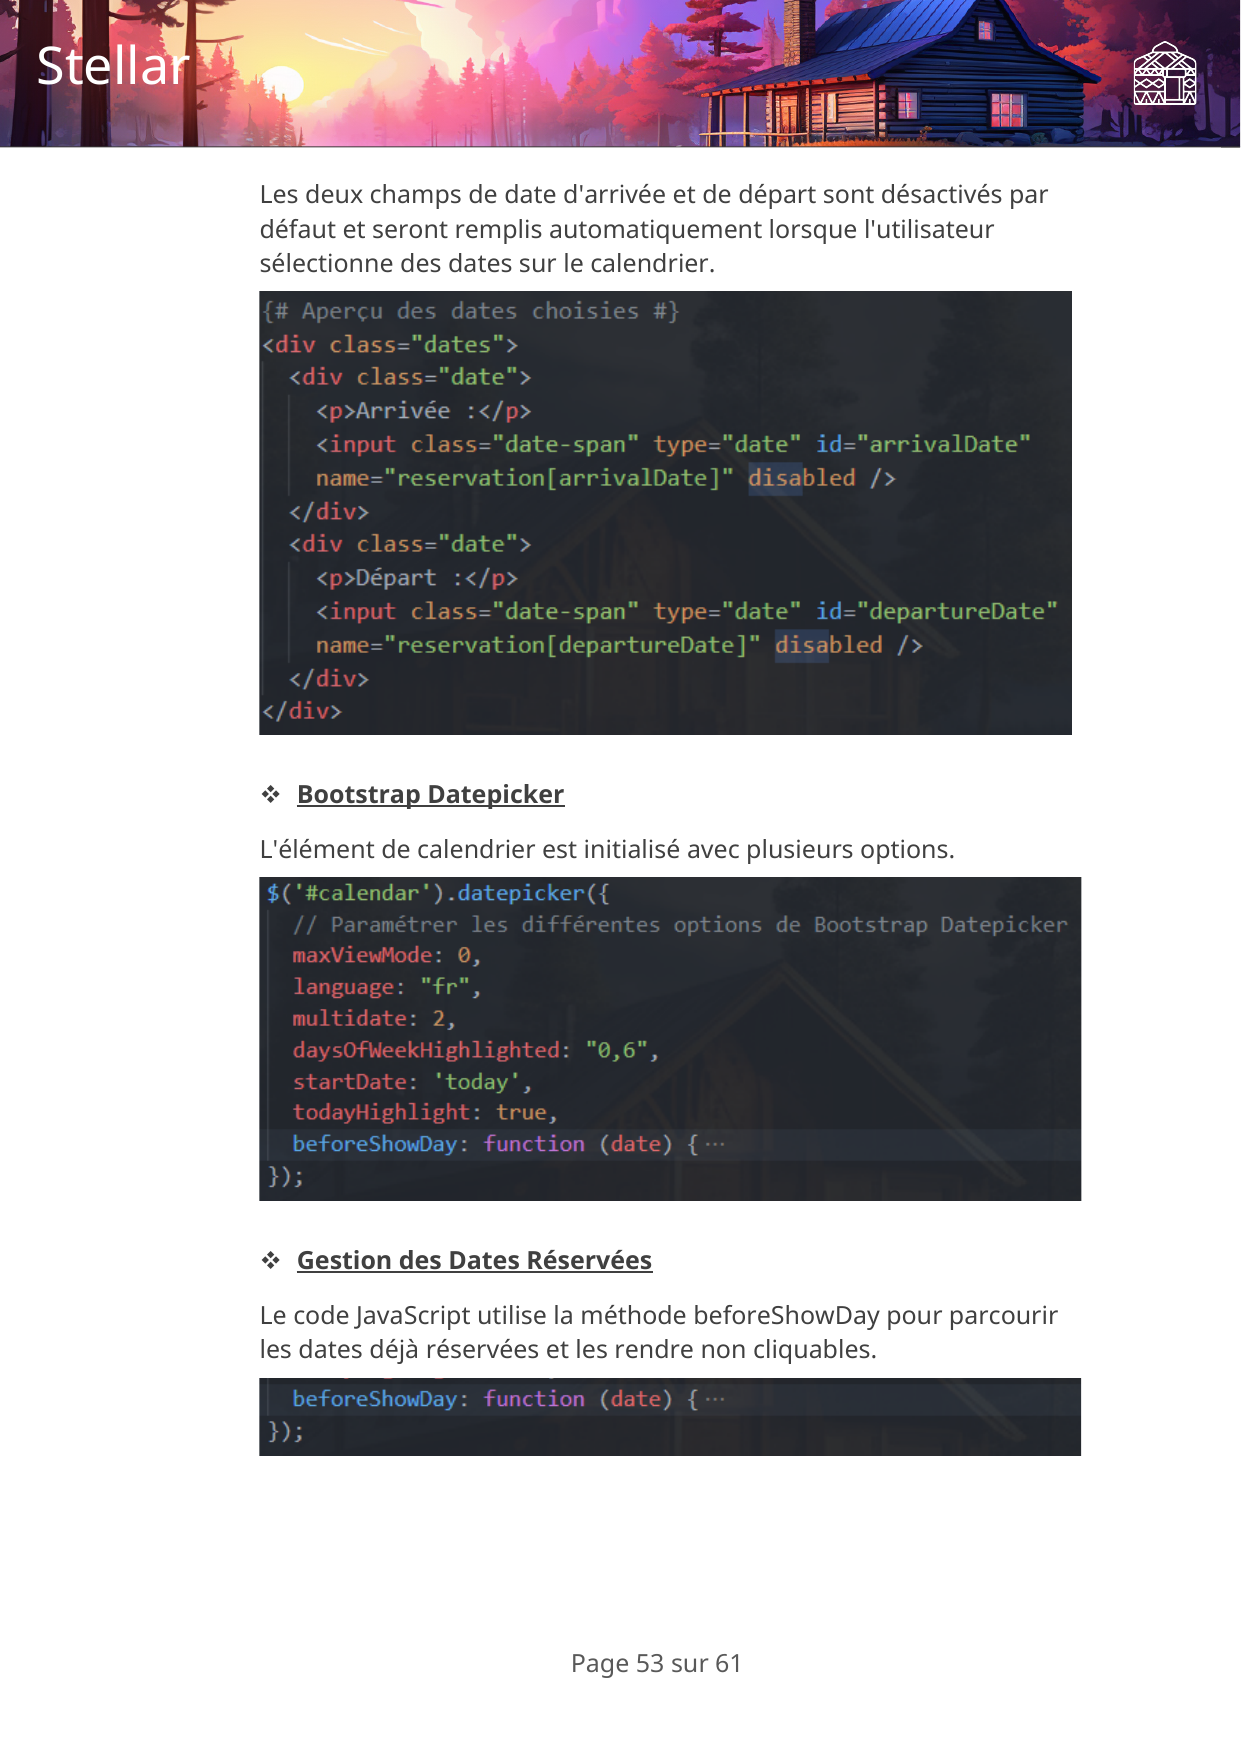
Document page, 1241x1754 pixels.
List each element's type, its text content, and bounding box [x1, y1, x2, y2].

picture [259, 291, 1072, 735]
text L'élément de calendrier est initialisé avec plusieurs options. [259, 831, 1092, 865]
subtitle Gestion des Dates Réservées [259, 1242, 1092, 1277]
picture [259, 877, 1082, 1201]
picture [0, 0, 1241, 146]
picture [259, 1378, 1082, 1456]
text Les deux champs de date d'arrivée et de départ sont désactivés par défaut et seront remplis automatiquement lorsque l'utilisateur sélectionne des dates sur le calendrier. [259, 177, 1092, 279]
text Le code JavaScript utilise la méthode beforeShowDay pour parcourir les dates déjà réservées et les rendre non cliquables. [259, 1297, 1092, 1366]
subtitle Bootstrap Datepicker [259, 776, 1092, 810]
